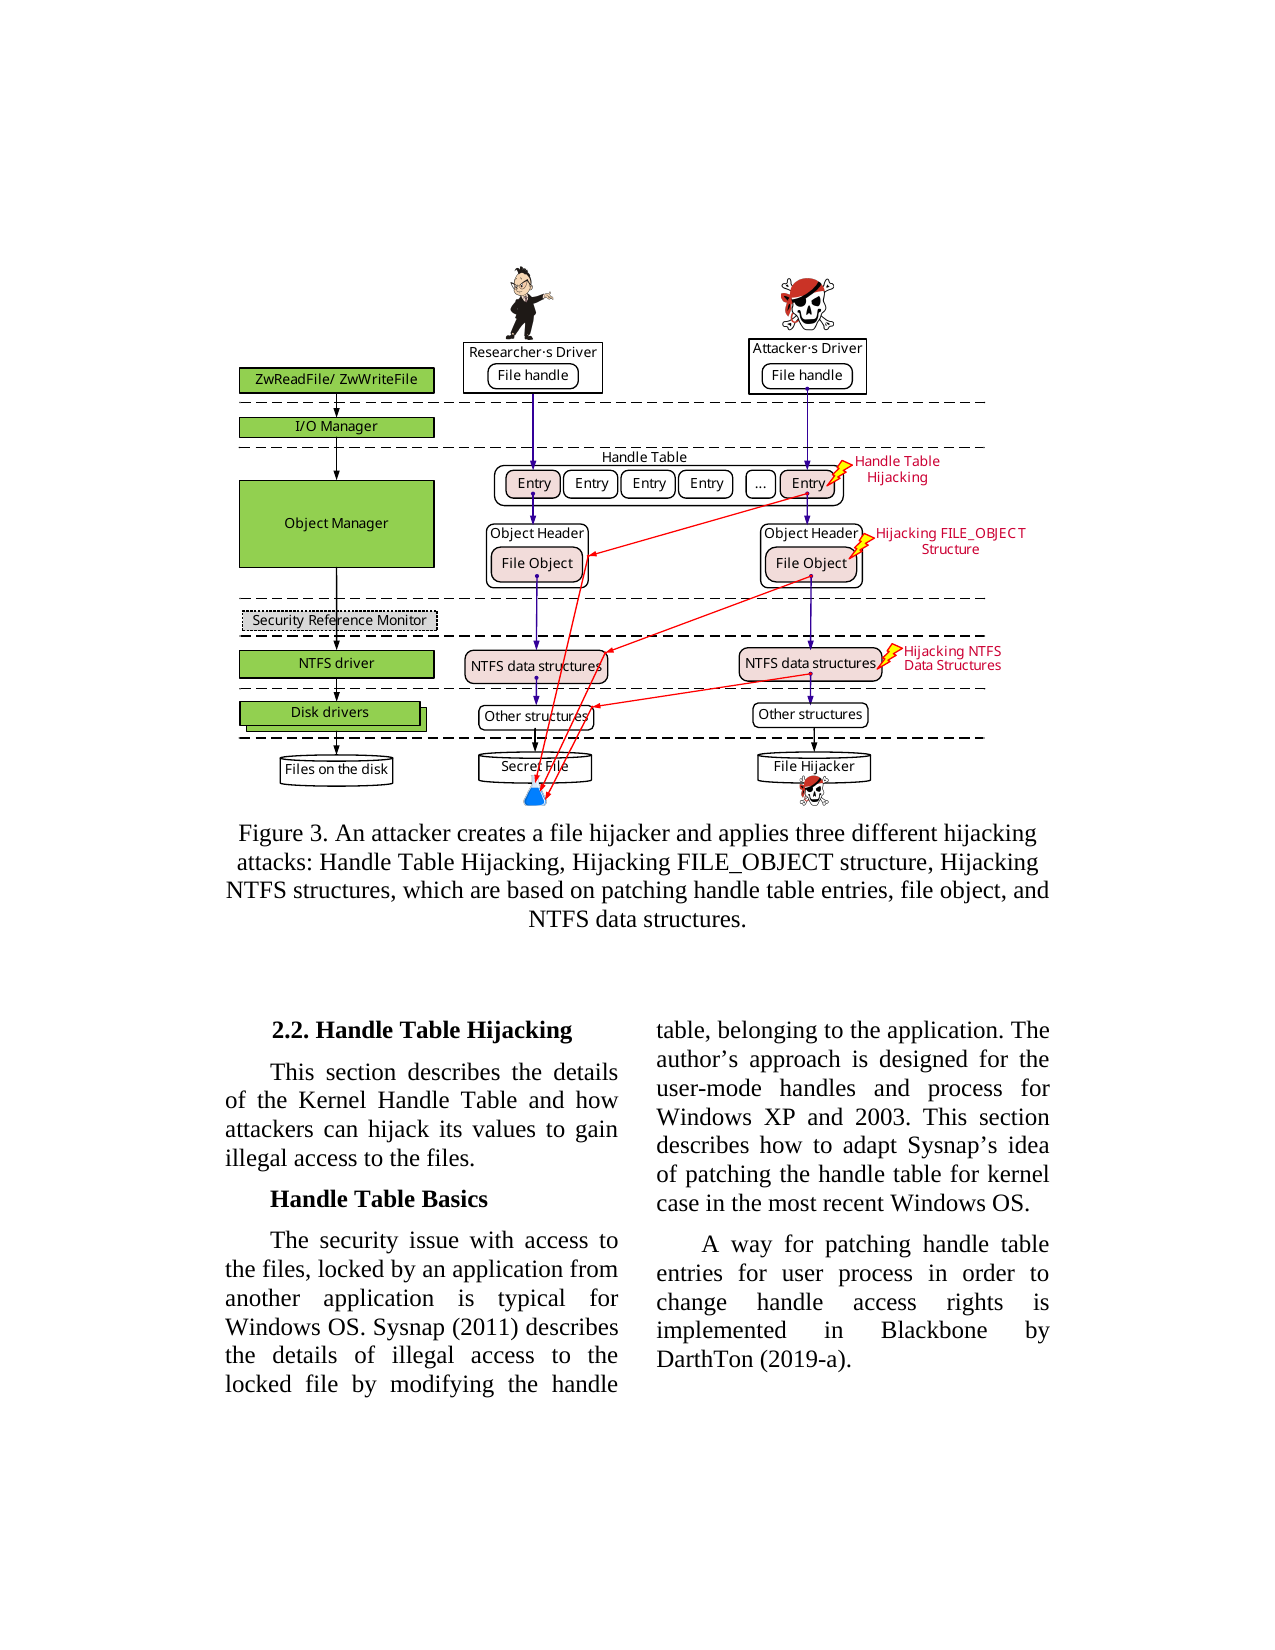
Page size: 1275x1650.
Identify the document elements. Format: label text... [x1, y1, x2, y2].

text This section describes the details of the Kernel Handle Table and how attackers can hijack its values to gain illegal access to the files. [225, 1057, 619, 1172]
table_cell Figure 3. An attacker creates a file hijacker and applies three different hijacking attacks: Handle Table Hijacking, Hijacking FILE_OBJECT structure, Hijacking NTFS structures, which are based on patching handle table entries, file object, and NTFS data structures. [214, 805, 1061, 933]
text A way for patching handle table entries for user process in order to change handle access rights is implemented in Blackbone by DarthTon (2019-a). [656, 1229, 1050, 1373]
table_header [214, 266, 1061, 805]
text The security issue with access to the files, locked by an application from another application is typical for Windows OS. Sysnap (2011) describes the details of illegal access to the locked file by modifying the handle table, belonging to the application. The author’s approach is designed for the user-mode handles and process for Windows XP and 2003. This section describes how to adapt Sysnap’s idea of patching the handle table for kernel case in the most recent Windows OS. [656, 1015, 1050, 1217]
text Handle Table Basics [225, 1184, 619, 1213]
subtitle .. Handle Table Hijacking [225, 1015, 619, 1044]
text The security issue with access to the files, locked by an application from another application is typical for Windows OS. Sysnap (2011) describes the details of illegal access to the locked file by modifying the handle table, belonging to the application. The author’s approach is designed for the user-mode handles and process for Windows XP and 2003. This section describes how to adapt Sysnap’s idea of patching the handle table for kernel case in the most recent Windows OS. [225, 1225, 619, 1398]
